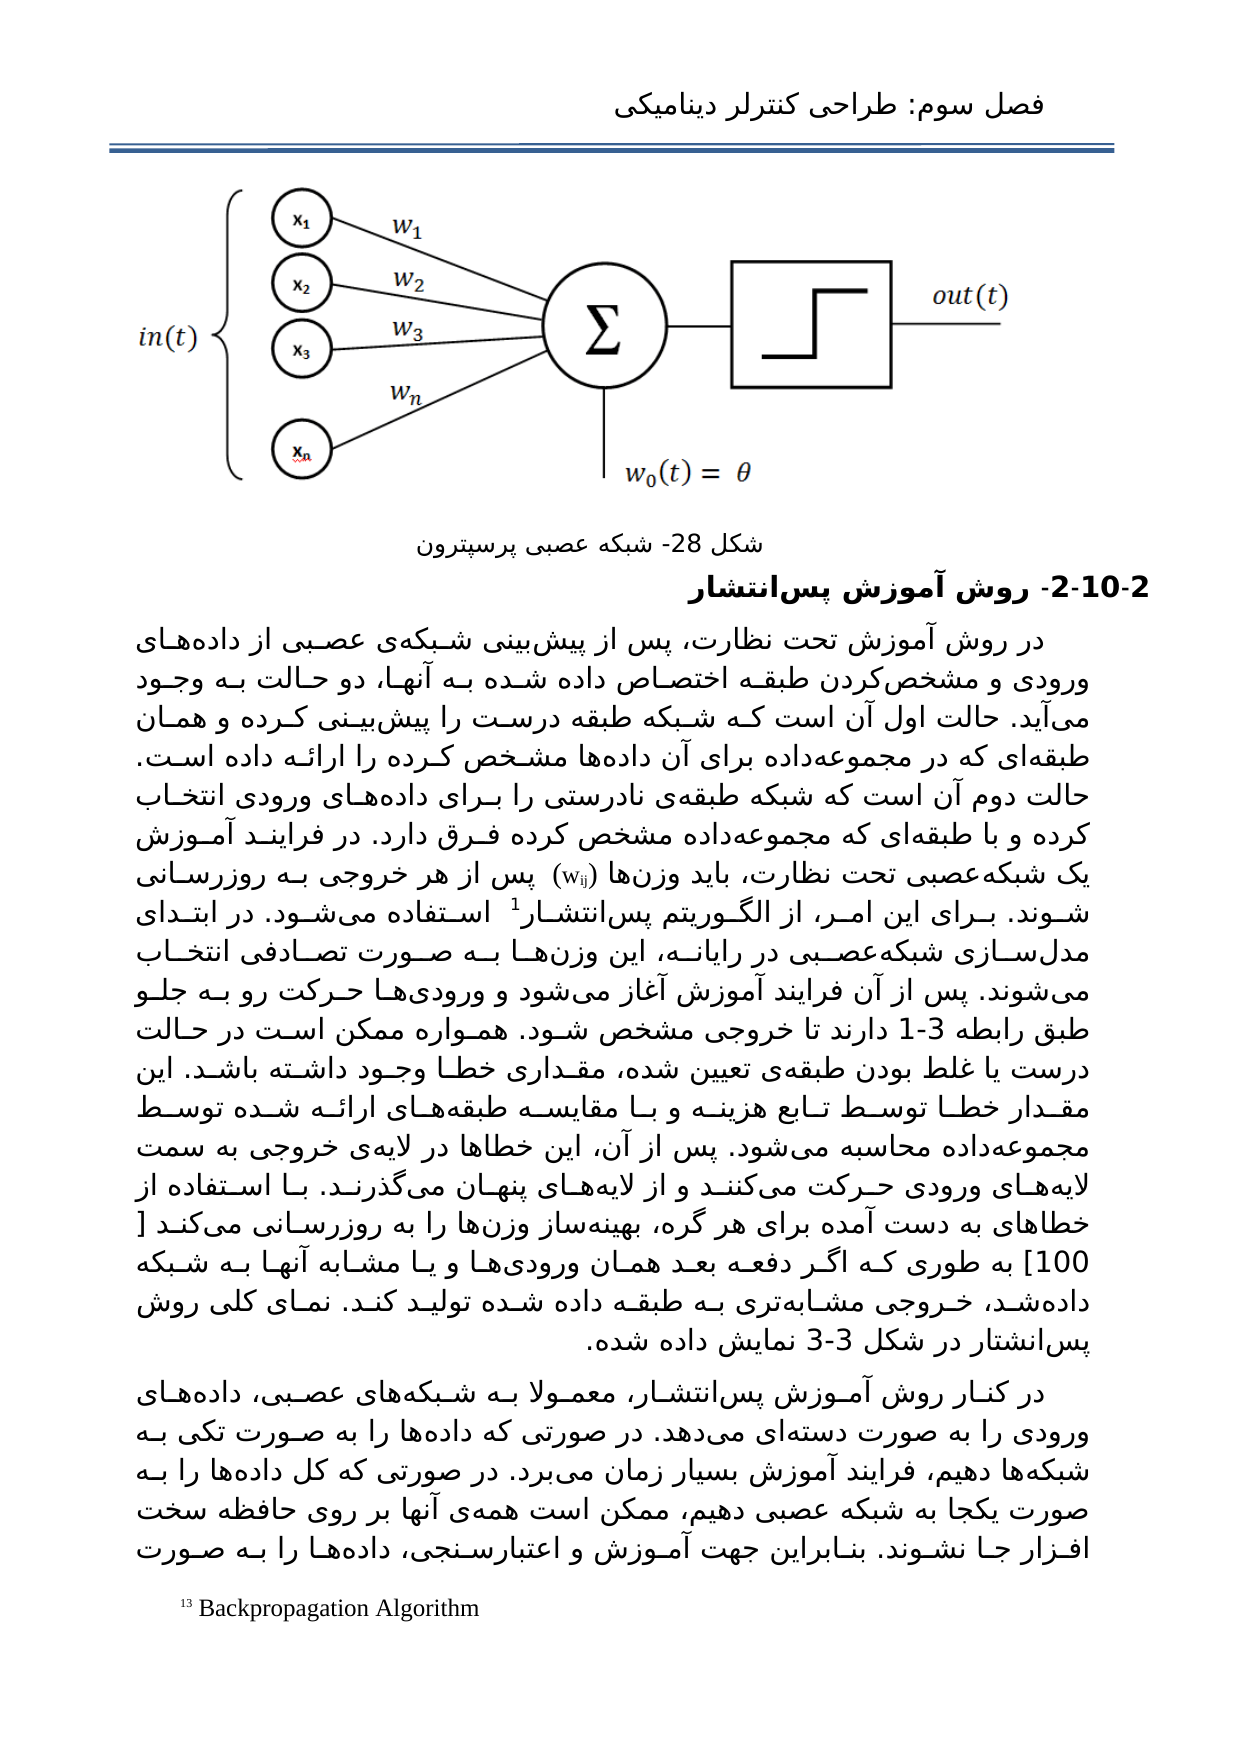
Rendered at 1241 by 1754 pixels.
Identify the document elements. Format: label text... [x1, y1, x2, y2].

subtitle روش آموزش پس‌انتشار [135, 571, 1030, 605]
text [135, 1375, 1090, 1565]
picture [134, 167, 1034, 513]
text در روش آموزش تحت نظارت، پس از پیش‌بینی شبکه‌ی عصبی از داده‌های ورودی و مشخص‌کردن‌ طبقه اختصاص داده شده به آنها، دو حالت به وجود می‌آید. حالت اول آن است که شبکه طبقه‌ درست را پیش‌بینی کرده و همان طبقه‌ای که در مجموعه‌داده برای آن داده‌ها مشخص کرده را ارائه داده است. حالت دوم آن است که شبکه طبقه‌ی نادرستی را برای داده‌های ورودی انتخاب کرده و با طبقه‌ای که مجموعه‌داده مشخص کرده فرق دارد. در فرایند آموزش یک شبکه‌عصبی تحت نظارت، باید وزن‌ها (wij) پس از هر خروجی به روزرسانی شوند. برای این امر، از الگوریتم پس‌انتشار استفاده می‌شود. در ابتدای مدل‌سازی شبکه‌عصبی در رایانه، این وزن‌ها به صورت تصادفی انتخاب می‌شوند. پس از آن فرایند آموزش آغاز می‌شود و ورودی‌ها حرکت رو به جلو طبق رابطه 3-1 دارند تا خروجی مشخص شود. همواره ممکن است در حالت درست یا غلط بودن طبقه‌ی تعیین شده، مقداری خطا وجود داشته باشد. این مقدار خطا توسط تابع هزینه و با مقایسه طبقه‌های ارائه شده توسط مجموعه‌داده محاسبه می‌شود. پس از آن، این خطاها در لایه‌ی خروجی به سمت لایه‌های ورودی حرکت می‌کنند و از لایه‌های پنهان می‌گذرند. با استفاده از خطا‌های به دست آمده برای هر گره، بهینه‌ساز وزن‌ها را به روزرسانی می‌کند [100] به طوری که اگر دفعه بعد همان ورودی‌ها و یا مشابه آنها به شبکه داده‌شد، خروجی مشابه‌تری به طبقه داده شده تولید کند. نمای کلی روش پس‌انشتار در شکل 3-3 نمایش داده شده. [135, 622, 1090, 1358]
table_cell [135, 168, 1090, 529]
